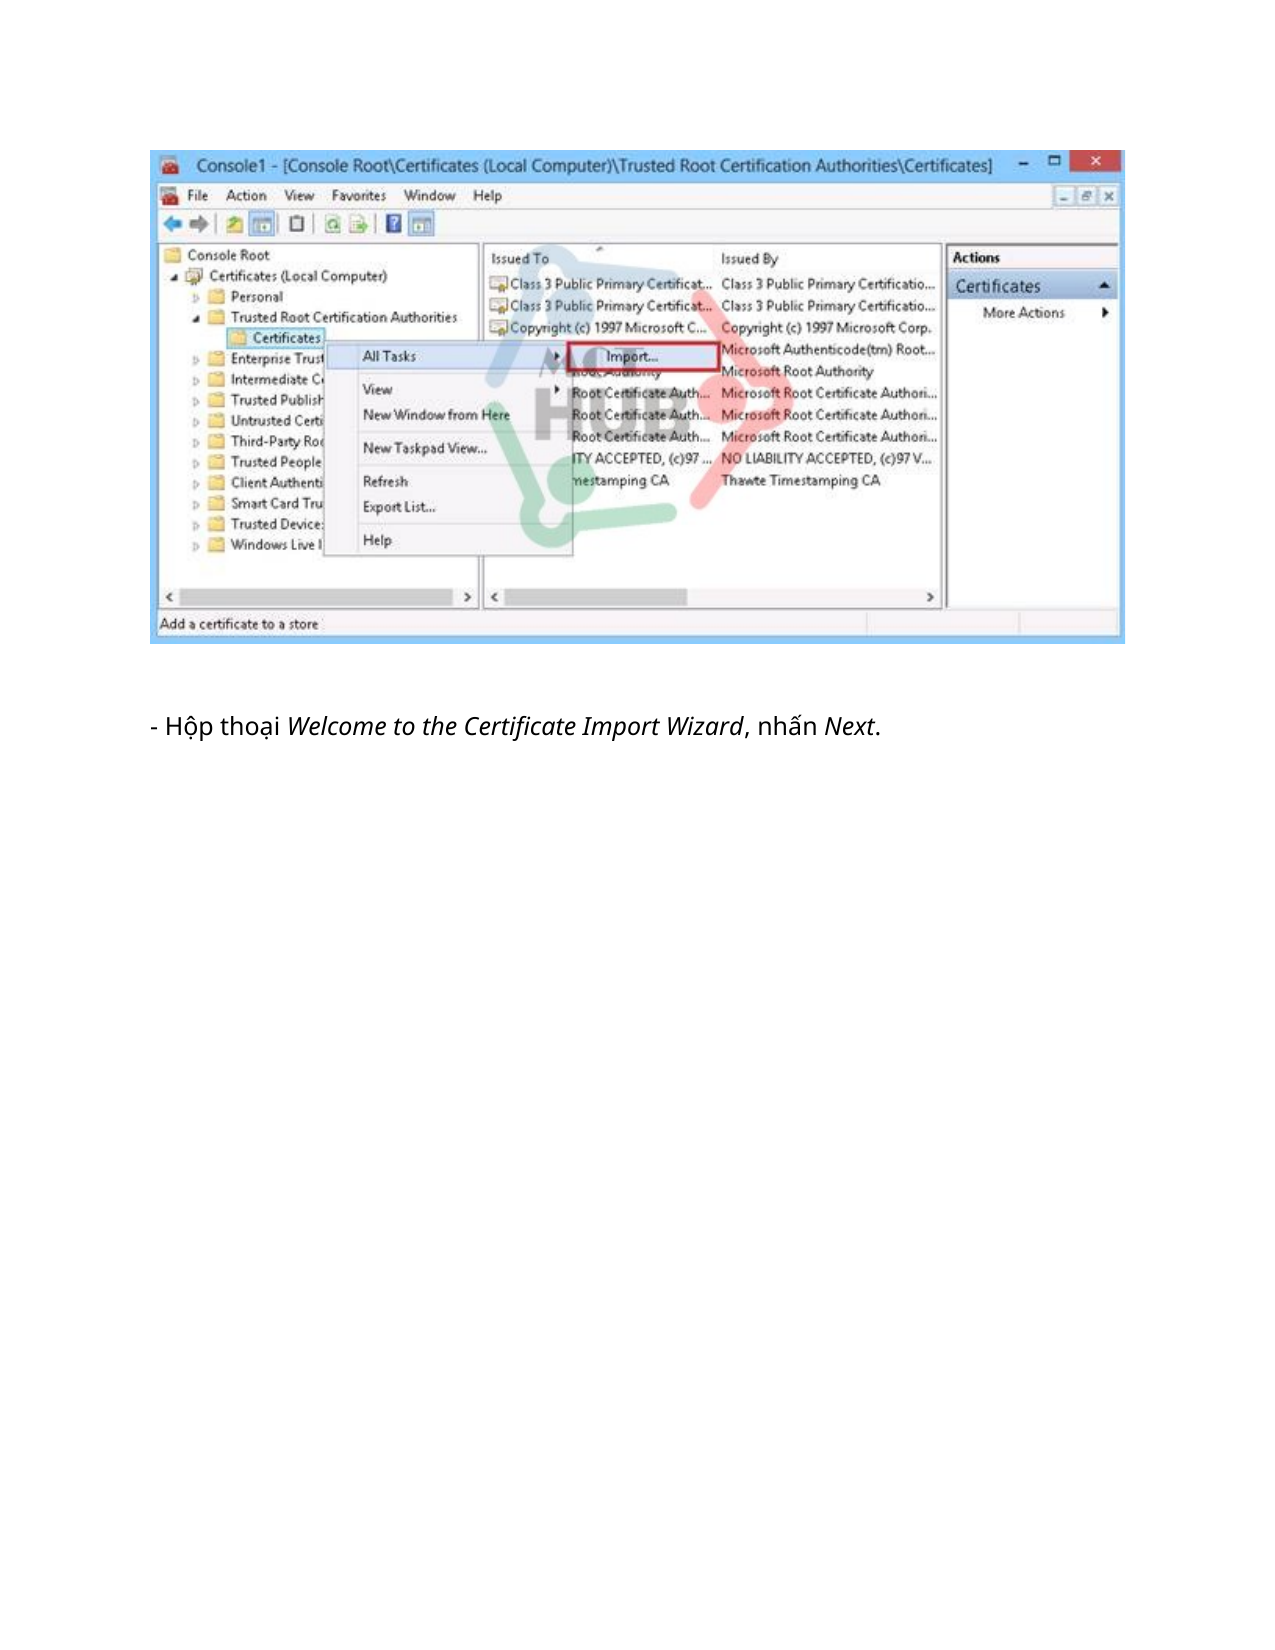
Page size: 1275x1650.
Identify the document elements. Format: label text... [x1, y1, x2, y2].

picture [150, 150, 1125, 644]
text - Hộp thoại Welcome to the Certificate Import Wizard, nhấn Next. [150, 709, 1125, 743]
